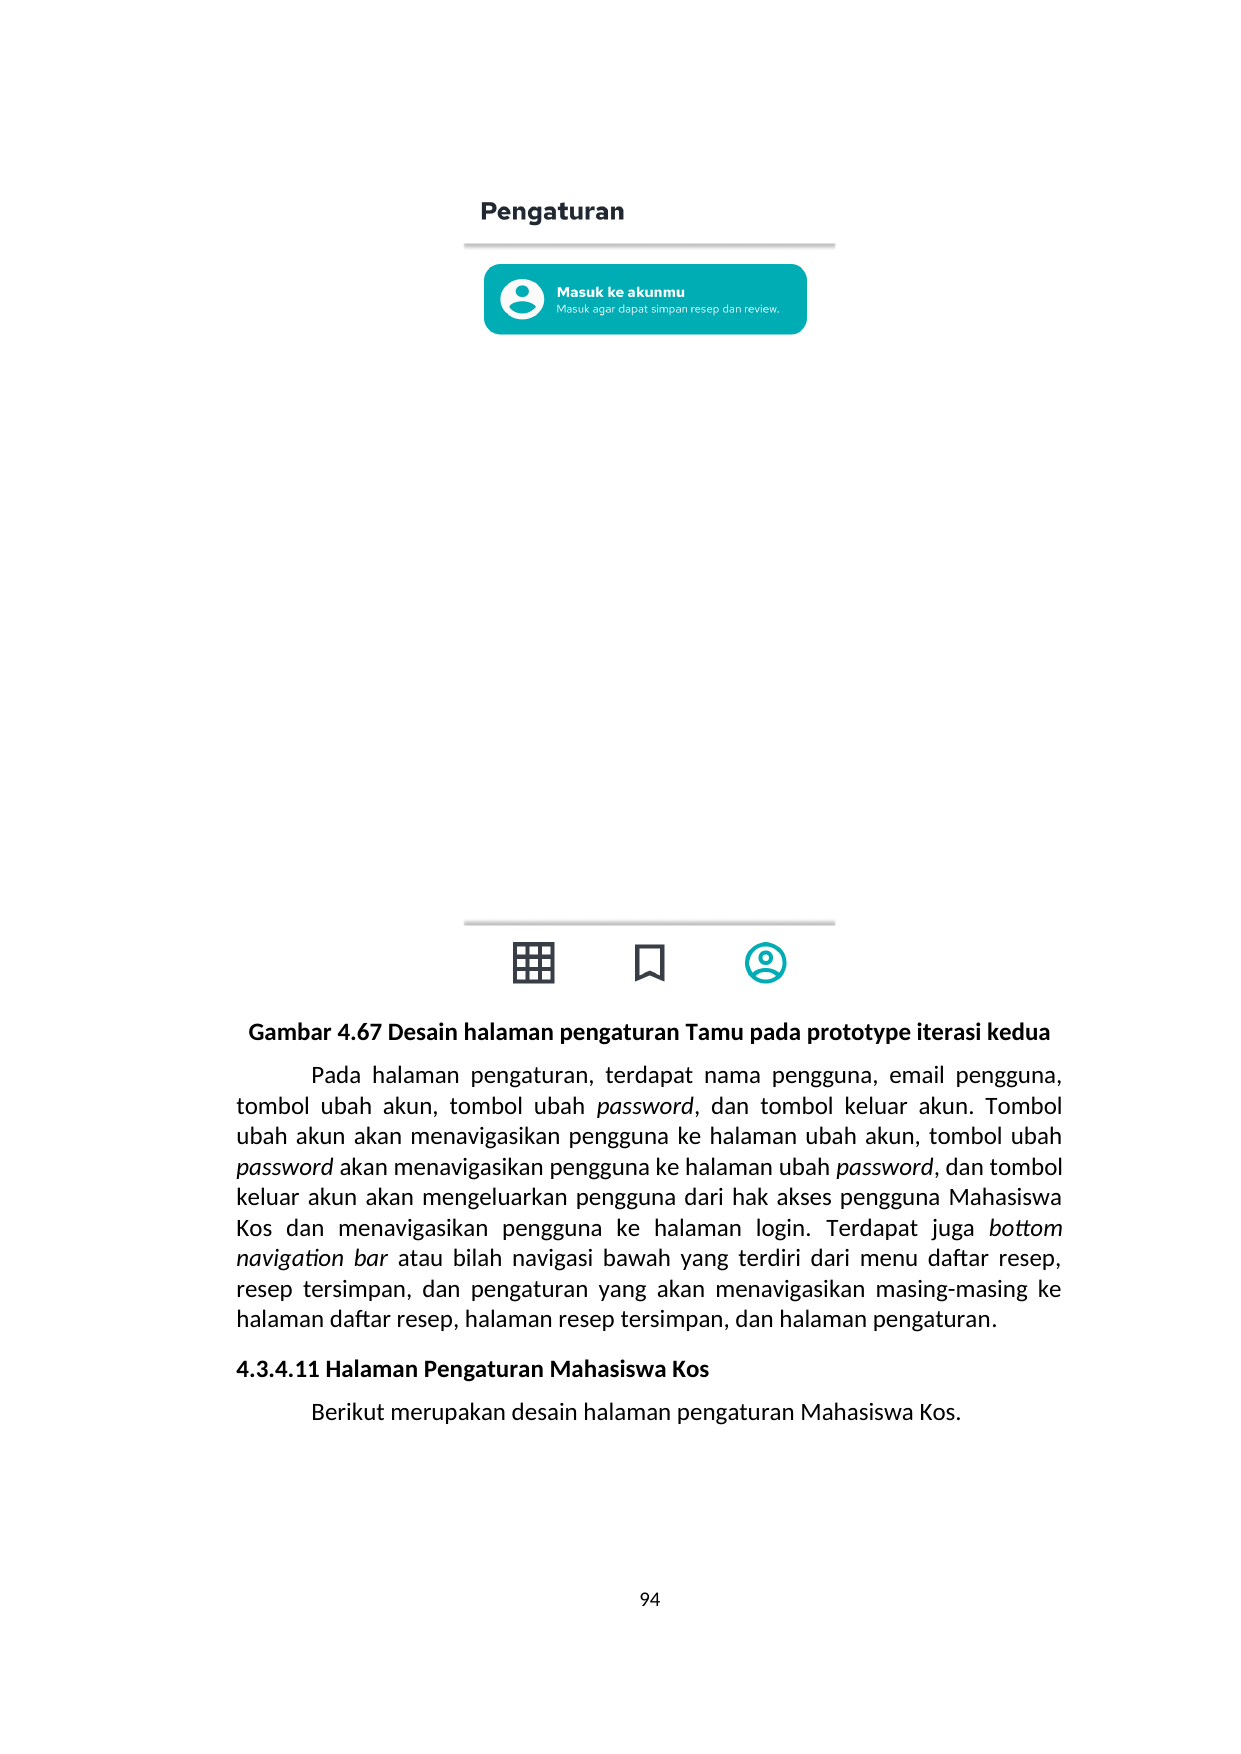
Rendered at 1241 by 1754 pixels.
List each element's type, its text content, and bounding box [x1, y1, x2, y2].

text Berikut merupakan desain halaman pengaturan Mahasiswa Kos. [236, 1396, 1063, 1426]
picture [463, 177, 836, 1004]
subtitle Halaman Pengaturan Mahasiswa Kos [236, 1353, 1063, 1383]
text Pada halaman pengaturan, terdapat nama pengguna, email pengguna, tombol ubah akun, tombol ubah password, dan tombol keluar akun. Tombol ubah akun akan menavigasikan pengguna ke halaman ubah akun, tombol ubah password akan menavigasikan pengguna ke halaman ubah password, dan tombol keluar akun akan mengeluarkan pengguna dari hak akses pengguna Mahasiswa Kos dan menavigasikan pengguna ke halaman login. Terdapat juga bottom navigation bar atau bilah navigasi bawah yang terdiri dari menu daftar resep, resep tersimpan, dan pengaturan yang akan menavigasikan masing-masing ke halaman daftar resep, halaman resep tersimpan, dan halaman pengaturan. [236, 1059, 1063, 1334]
